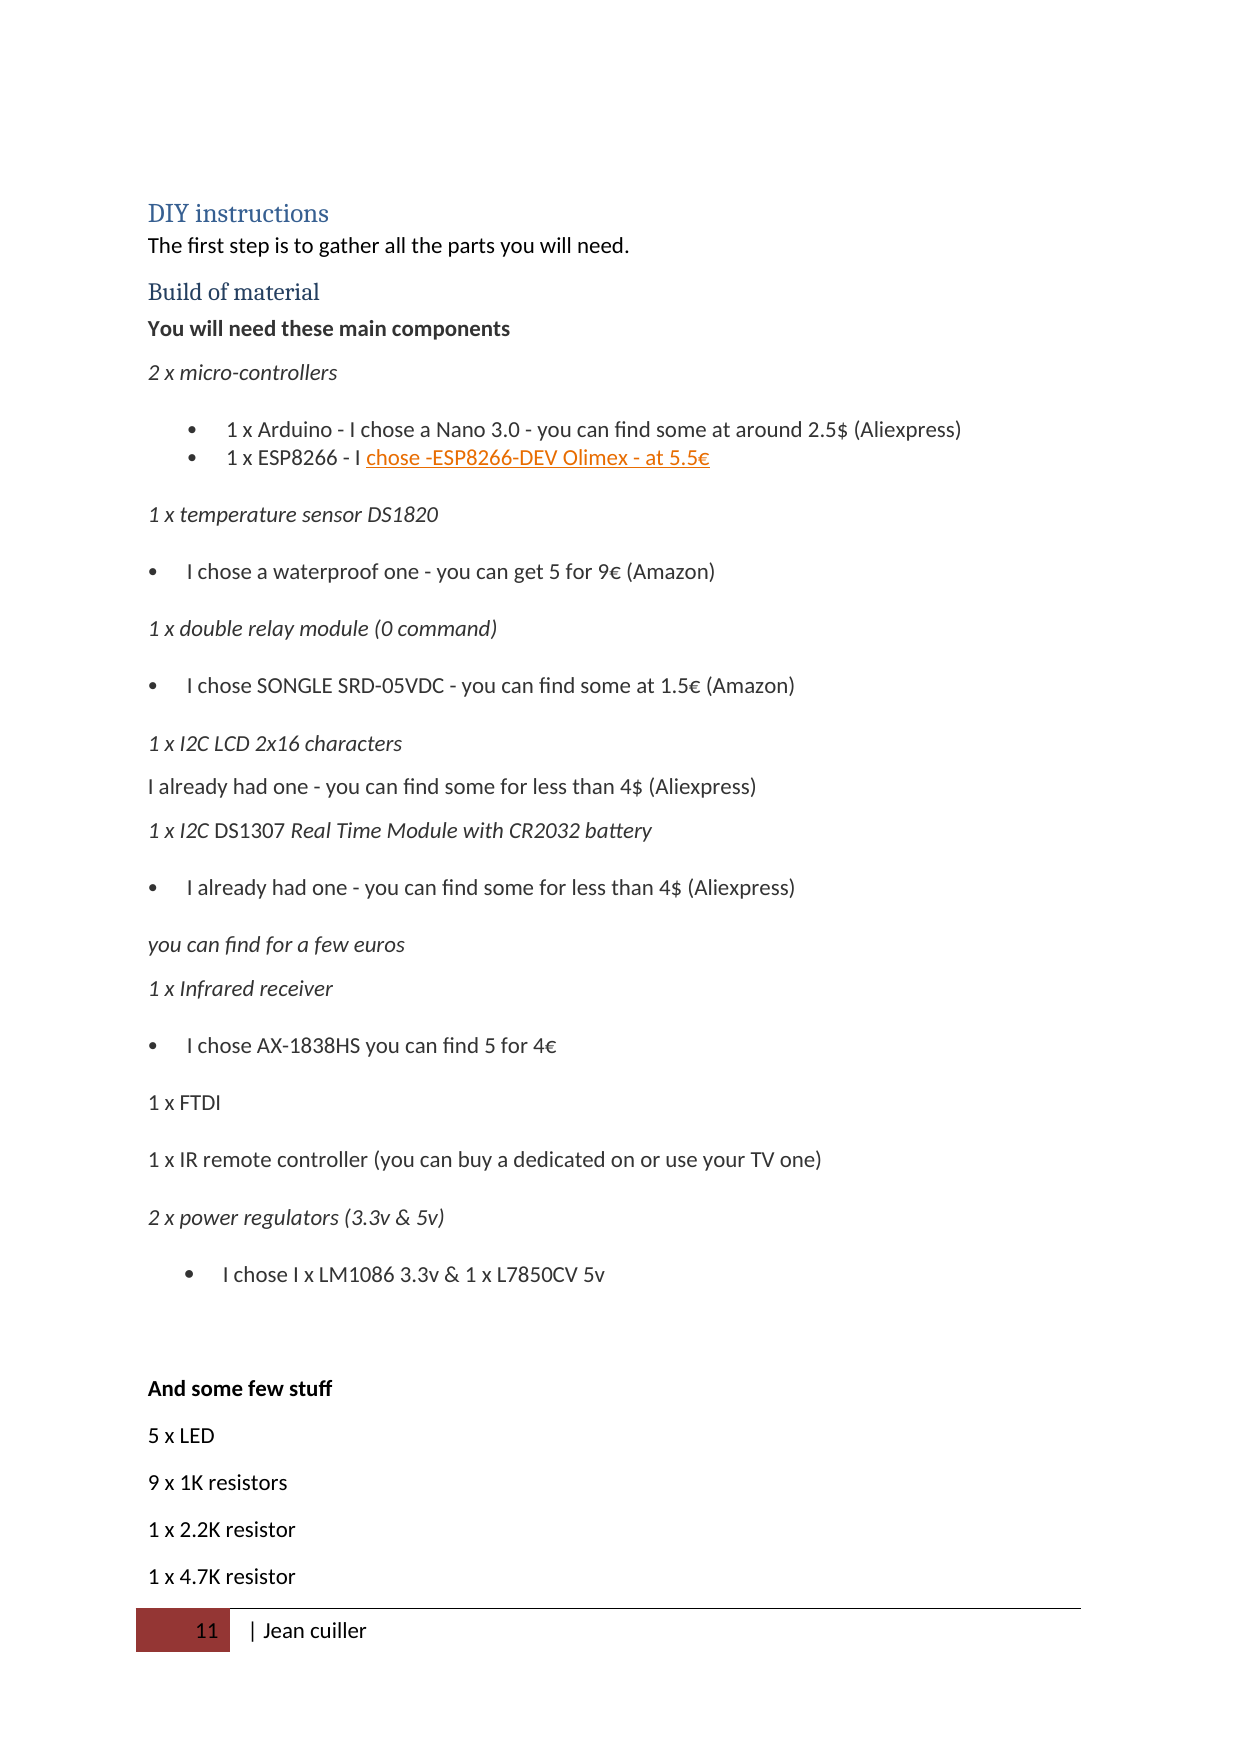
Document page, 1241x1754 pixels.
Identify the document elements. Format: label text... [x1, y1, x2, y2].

text you can find for a few euros [148, 930, 1093, 958]
subtitle DIY instructions [148, 198, 1093, 229]
text 2 x micro-controllers [148, 358, 1093, 386]
text The first step is to gather all the parts you will need. [148, 231, 1093, 259]
list I chose a waterproof one - you can get 5 for 9€ (Amazon) [149, 557, 1093, 585]
list I chose I x LM1086 3.3v & 1 x L7850CV 5v [185, 1260, 1093, 1288]
text 1 x temperature sensor DS1820 [148, 500, 1093, 528]
text You will need these main components [148, 314, 1093, 342]
text 1 x 4.7K resistor [148, 1562, 1093, 1590]
text 1 x I2C DS1307 Real Time Module with CR2032 battery [148, 816, 1093, 844]
text 1 x I2C LCD 2x16 characters [148, 729, 1093, 757]
text 2 x power regulators (3.3v & 5v) [148, 1203, 1093, 1231]
text I already had one - you can find some for less than 4$ (Aliexpress) [148, 772, 1093, 800]
list I already had one - you can find some for less than 4$ (Aliexpress) [149, 873, 1093, 901]
text 1 x Infrared receiver [148, 974, 1093, 1002]
text 1 x FTDI [148, 1088, 1093, 1116]
list 1 x ESP8266 - I chose -ESP8266-DEV Olimex - at 5.5€ [188, 443, 1093, 471]
text 1 x 2.2K resistor [148, 1515, 1093, 1543]
text And some few stuff [148, 1374, 1093, 1402]
subtitle Build of material [148, 278, 1093, 307]
list I chose AX-1838HS you can find 5 for 4€ [149, 1031, 1093, 1059]
list I chose SONGLE SRD-05VDC - you can find some at 1.5€ (Amazon) [149, 672, 1093, 699]
text 9 x 1K resistors [148, 1468, 1093, 1496]
text 5 x LED [148, 1421, 1093, 1449]
text 1 x double relay module (0 command) [148, 614, 1093, 642]
list 1 x Arduino - I chose a Nano 3.0 - you can find some at around 2.5$ (Aliexpress) [188, 415, 1093, 443]
text 1 x IR remote controller (you can buy a dedicated on or use your TV one) [148, 1146, 1093, 1174]
